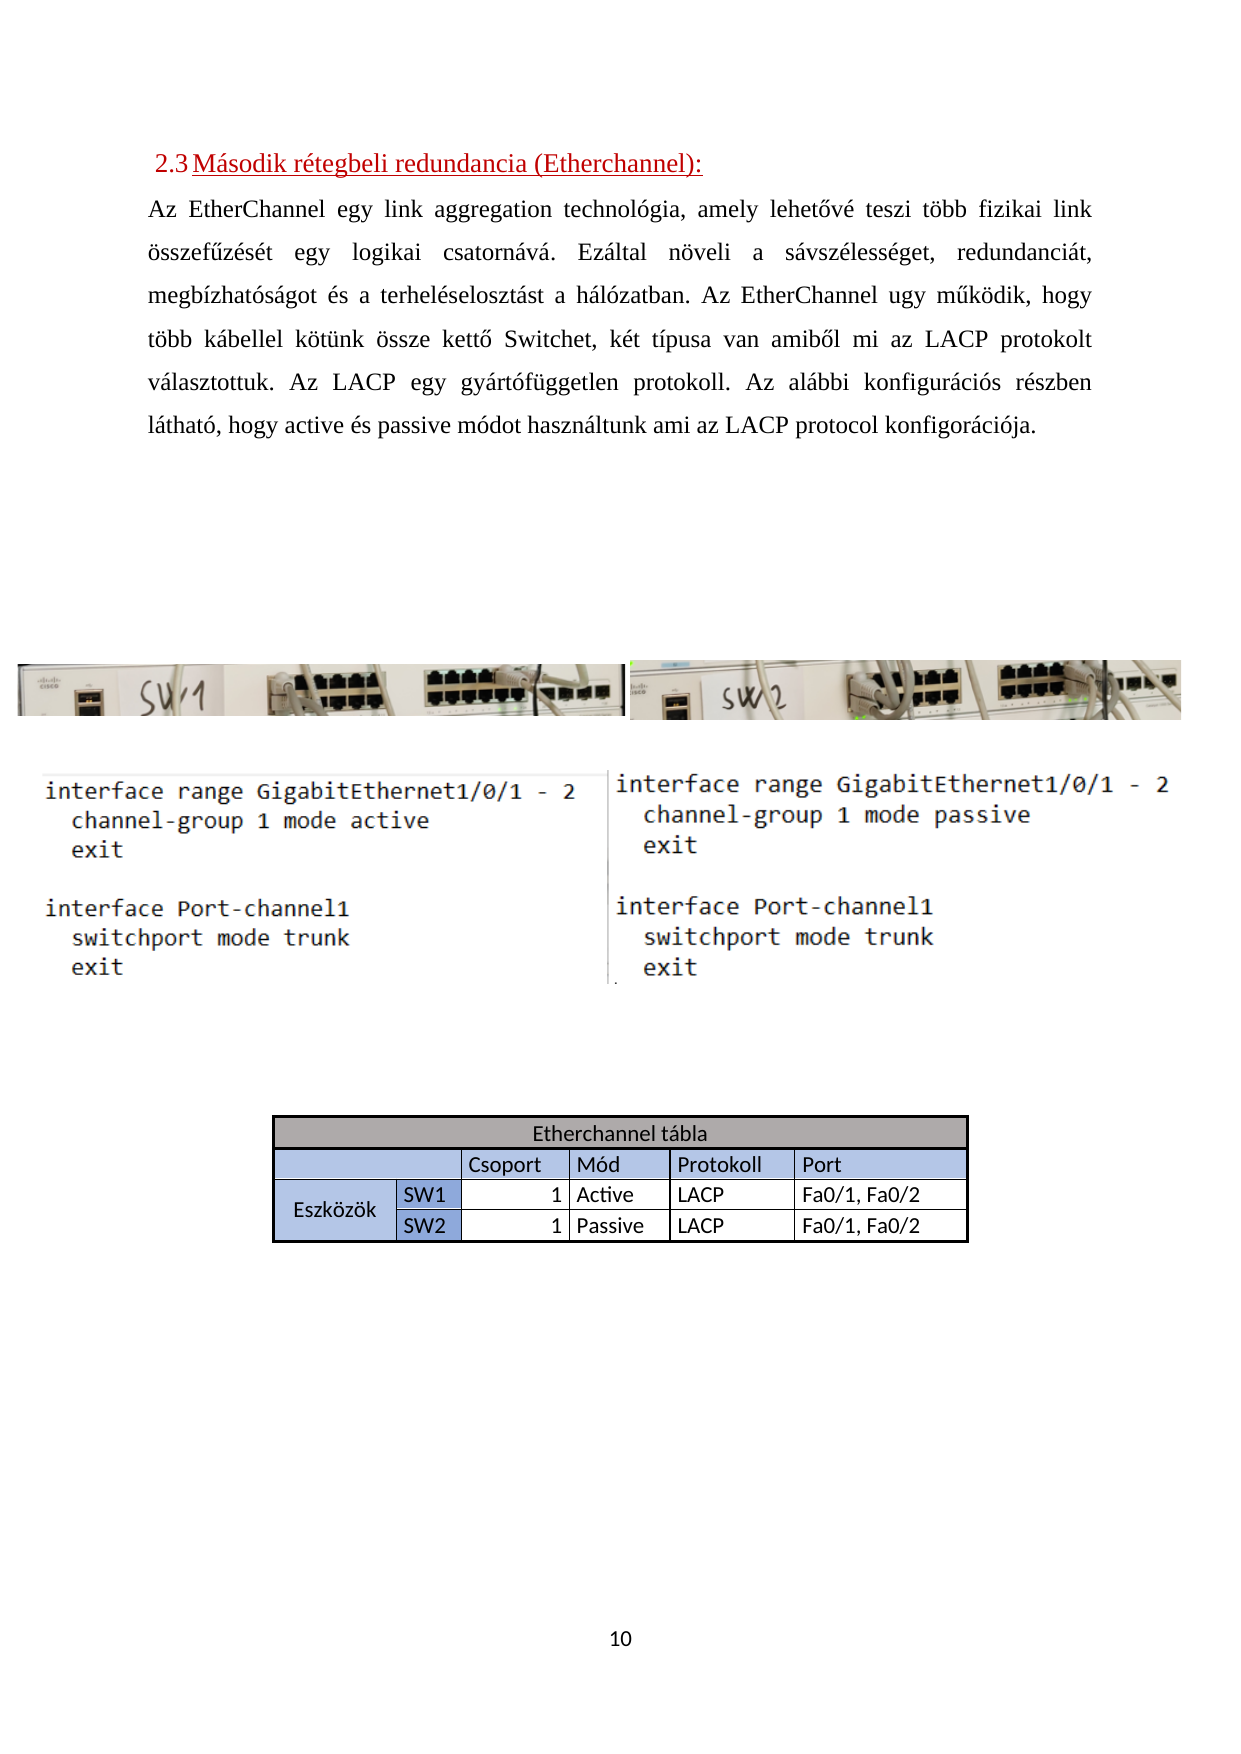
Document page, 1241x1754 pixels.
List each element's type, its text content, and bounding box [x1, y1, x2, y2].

subtitle Második rétegbeli redundancia (Etherchannel): [154, 148, 1093, 179]
table_cell SW1 [397, 1180, 461, 1208]
table_cell Port [795, 1150, 966, 1178]
table_cell Active [570, 1180, 669, 1208]
table_cell 1 [462, 1210, 569, 1240]
table_cell [275, 1150, 461, 1178]
text Az EtherChannel egy link aggregation technológia, amely lehetővé teszi több fizikai link összefűzését egy logikai csatornává. Ezáltal növeli a sávszélességet, redundanciát, megbízhatóságot és a terheléselosztást a hálózatban. Az EtherChannel ugy működik, hogy több kábellel kötünk össze kettő Switchet, két típusa van amiből mi az LACP protokolt választottuk. Az LACP egy gyártófüggetlen protokoll. Az alábbi konfigurációs részben látható, hogy active és passive módot használtunk ami az LACP protocol konfigorációja. [148, 194, 1093, 439]
picture [630, 660, 1182, 720]
table_cell LACP [671, 1180, 794, 1208]
table_cell Fa0/1, Fa0/2 [795, 1210, 966, 1240]
table_cell 1 [462, 1180, 569, 1208]
picture [42, 770, 1207, 987]
table_cell Mód [570, 1150, 669, 1178]
table_header Etherchannel tábla [275, 1118, 966, 1147]
table_cell Csoport [462, 1150, 569, 1178]
table_cell LACP [671, 1210, 794, 1240]
table_cell SW2 [397, 1210, 461, 1240]
table_cell Protokoll [671, 1150, 794, 1178]
picture [17, 664, 625, 716]
table_cell Fa0/1, Fa0/2 [795, 1180, 966, 1208]
table_cell Eszközök [275, 1180, 396, 1240]
table_cell Passive [570, 1210, 669, 1240]
